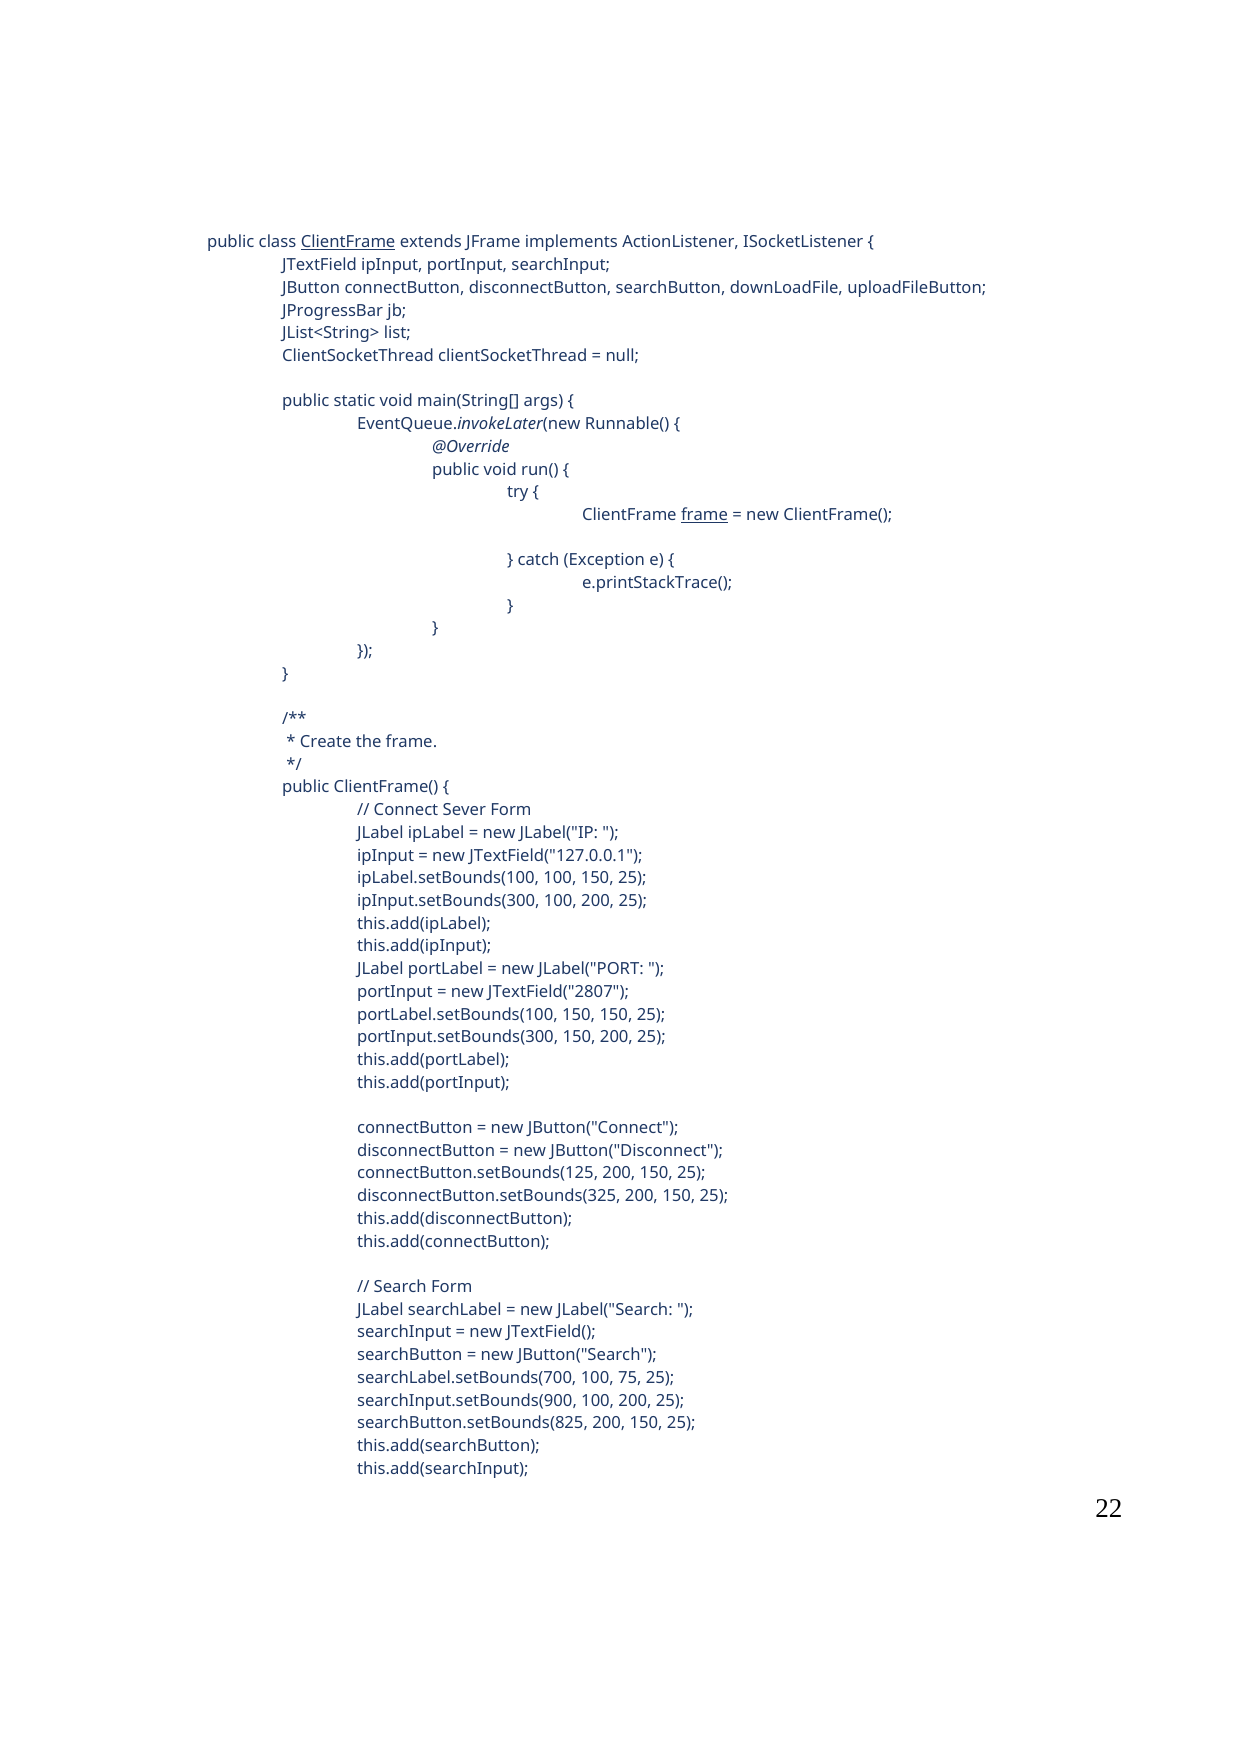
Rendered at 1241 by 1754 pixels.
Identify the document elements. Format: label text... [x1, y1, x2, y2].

text searchInput = new JTextField(); [207, 1320, 1122, 1343]
text searchButton.setBounds(825, 200, 150, 25); [207, 1411, 1122, 1433]
text @Override [207, 434, 1122, 457]
text ipInput.setBounds(300, 100, 200, 25); [207, 888, 1122, 911]
text ipLabel.setBounds(100, 100, 150, 25); [207, 866, 1122, 888]
text searchLabel.setBounds(700, 100, 75, 25); [207, 1365, 1122, 1388]
text this.add(disconnectButton); [207, 1206, 1122, 1229]
text this.add(connectButton); [207, 1229, 1122, 1252]
text try { [207, 480, 1122, 502]
text JLabel portLabel = new JLabel("PORT: "); [207, 957, 1122, 979]
text connectButton.setBounds(125, 200, 150, 25); [207, 1161, 1122, 1184]
text this.add(portInput); [207, 1070, 1122, 1093]
text } [207, 593, 1122, 616]
text JLabel ipLabel = new JLabel("IP: "); [207, 820, 1122, 843]
text this.add(ipLabel); [207, 911, 1122, 934]
text e.printStackTrace(); [207, 571, 1122, 593]
text */ [207, 752, 1122, 775]
text EventQueue.invokeLater(new Runnable() { [207, 412, 1122, 434]
text public static void main(String[] args) { [207, 389, 1122, 412]
text this.add(portLabel); [207, 1047, 1122, 1070]
text public class ClientFrame extends JFrame implements ActionListener, ISocketListener { [207, 230, 1122, 253]
text JTextField ipInput, portInput, searchInput; [207, 253, 1122, 275]
text }); [207, 639, 1122, 661]
text /** [207, 707, 1122, 729]
text connectButton = new JButton("Connect"); [207, 1116, 1122, 1138]
text // Search Form [207, 1274, 1122, 1297]
text JList<String> list; [207, 321, 1122, 343]
text JProgressBar jb; [207, 298, 1122, 321]
text portInput = new JTextField("2807"); [207, 979, 1122, 1002]
text ClientFrame frame = new ClientFrame(); [207, 502, 1122, 525]
text } catch (Exception e) { [207, 548, 1122, 571]
text JButton connectButton, disconnectButton, searchButton, downLoadFile, uploadFileButton; [207, 275, 1122, 298]
text * Create the frame. [207, 729, 1122, 752]
text } [207, 661, 1122, 684]
text this.add(searchInput); [207, 1456, 1122, 1479]
text } [207, 616, 1122, 639]
text // Connect Sever Form [207, 798, 1122, 820]
text ipInput = new JTextField("127.0.0.1"); [207, 843, 1122, 866]
text searchInput.setBounds(900, 100, 200, 25); [207, 1388, 1122, 1411]
text disconnectButton.setBounds(325, 200, 150, 25); [207, 1184, 1122, 1206]
text searchButton = new JButton("Search"); [207, 1343, 1122, 1365]
text this.add(ipInput); [207, 934, 1122, 957]
text this.add(searchButton); [207, 1433, 1122, 1456]
text public ClientFrame() { [207, 775, 1122, 798]
text public void run() { [207, 457, 1122, 480]
text portInput.setBounds(300, 150, 200, 25); [207, 1025, 1122, 1047]
text disconnectButton = new JButton("Disconnect"); [207, 1138, 1122, 1161]
text portLabel.setBounds(100, 150, 150, 25); [207, 1002, 1122, 1025]
text ClientSocketThread clientSocketThread = null; [207, 343, 1122, 366]
text JLabel searchLabel = new JLabel("Search: "); [207, 1297, 1122, 1320]
